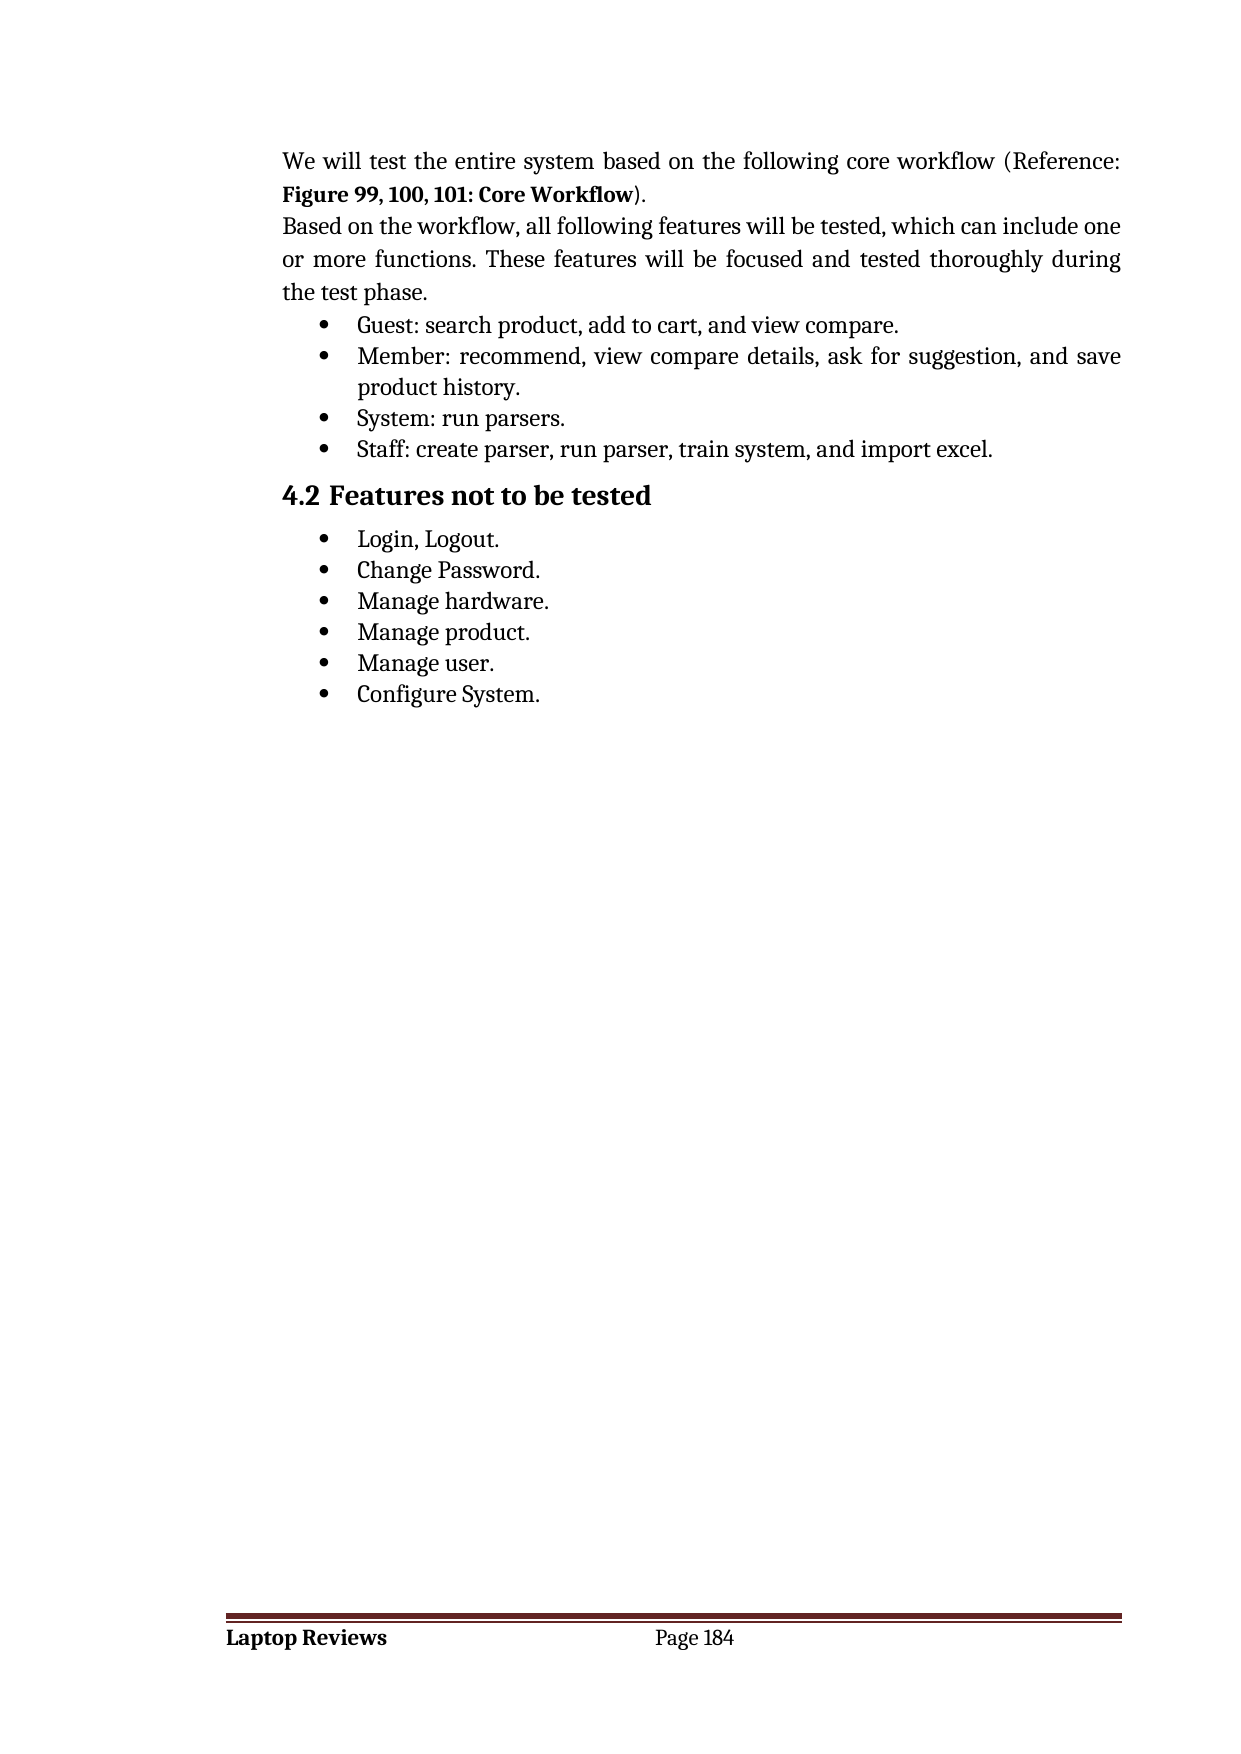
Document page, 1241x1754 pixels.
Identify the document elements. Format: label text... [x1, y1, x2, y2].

list Member: recommend, view compare details, ask for suggestion, and save product history. [319, 342, 1122, 402]
text We will test the entire system based on the following core workflow (Reference: Figure 99, 100, 101: Core Workflow). [282, 147, 1122, 208]
list Manage user. [319, 649, 1122, 678]
list Manage hardware. [319, 587, 1122, 616]
subtitle Features not to be tested [282, 479, 1122, 512]
text Based on the workflow, all following features will be tested, which can include one or more functions. These features will be focused and tested thoroughly during the test phase. [282, 212, 1122, 307]
list Guest: search product, add to cart, and view compare. [319, 311, 1122, 340]
list Configure System. [319, 680, 1122, 709]
list Staff: create parser, run parser, train system, and import excel. [319, 435, 1122, 464]
list Login, Logout. [319, 525, 1122, 554]
list Manage product. [319, 618, 1122, 647]
list Change Password. [319, 556, 1122, 585]
list System: run parsers. [319, 404, 1122, 433]
